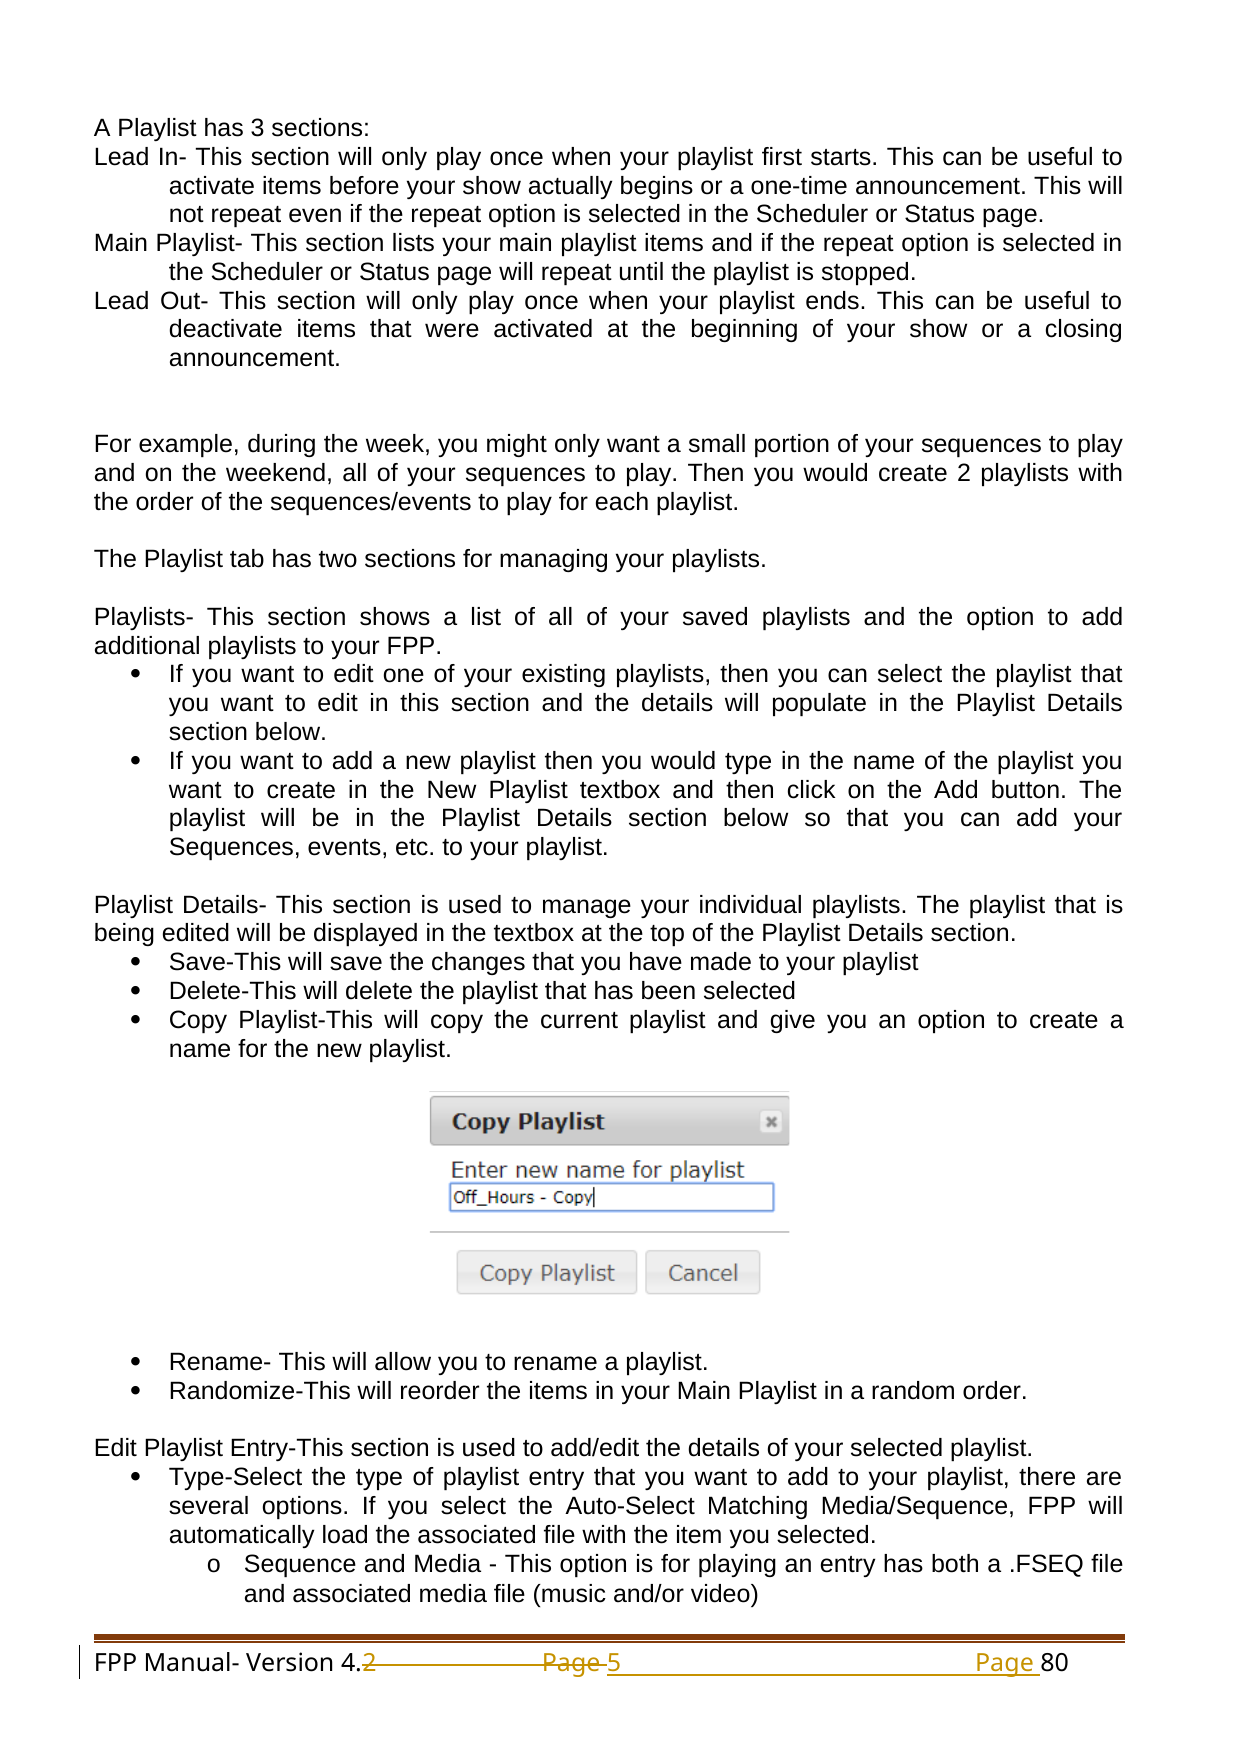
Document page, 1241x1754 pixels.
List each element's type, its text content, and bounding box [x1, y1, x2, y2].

text Main Playlist- This section lists your main playlist items and if the repeat option is selected in the Scheduler or Status page will repeat until the playlist is stopped. [94, 228, 1125, 286]
list Rename- This will allow you to rename a playlist. [131, 1347, 1125, 1376]
list Type-Select the type of playlist entry that you want to add to your playlist, there are several options. If you select the Auto-Select Matching Media/Sequence, FPP will automatically load the associated file with the item you selected. [131, 1462, 1125, 1548]
list Save-This will save the changes that you have made to your playlist [131, 947, 1125, 976]
list Sequence and Media - This option is for playing an entry has both a .FSEQ file and associated media file (music and/or video) [206, 1548, 1125, 1608]
list If you want to add a new playlist then you would type in the name of the playlist you want to create in the New Playlist textbox and then click on the Add button. The playlist will be in the Playlist Details section below so that you can add your Sequences, events, etc. to your playlist. [131, 746, 1125, 861]
text For example, during the week, you might only want a small portion of your sequences to play and on the weekend, all of your sequences to play. Then you would create 2 playlists with the order of the sequences/events to play for each playlist. [94, 429, 1125, 516]
text Lead Out- This section will only play once when your playlist ends. This can be useful to deactivate items that were activated at the beginning of your show or a closing announcement. [94, 286, 1125, 372]
picture [429, 1091, 790, 1319]
text Playlists- This section shows a list of all of your saved playlists and the option to add additional playlists to your FPP. [94, 602, 1125, 659]
list Copy Playlist-This will copy the current playlist and give you an option to create a name for the new playlist. [131, 1005, 1125, 1062]
list If you want to edit one of your existing playlists, then you can select the playlist that you want to edit in this section and the details will populate in the Playlist Details section below. [131, 659, 1125, 746]
text Playlist Details- This section is used to manage your individual playlists. The playlist that is being edited will be displayed in the textbox at the top of the Playlist Details section. [94, 889, 1125, 947]
list Randomize-This will reorder the items in your Main Playlist in a random order. [131, 1376, 1125, 1405]
text Edit Playlist Entry-This section is used to add/edit the details of your selected playlist. [94, 1433, 1125, 1462]
text The Playlist tab has two sections for managing your playlists. [94, 544, 1125, 573]
list Delete-This will delete the playlist that has been selected [131, 976, 1125, 1005]
text Lead In- This section will only play once when your playlist first starts. This can be useful to activate items before your show actually begins or a one-time announcement. This will not repeat even if the repeat option is selected in the Scheduler or Status page. [94, 142, 1125, 228]
text A Playlist has 3 sections: [94, 113, 1125, 142]
